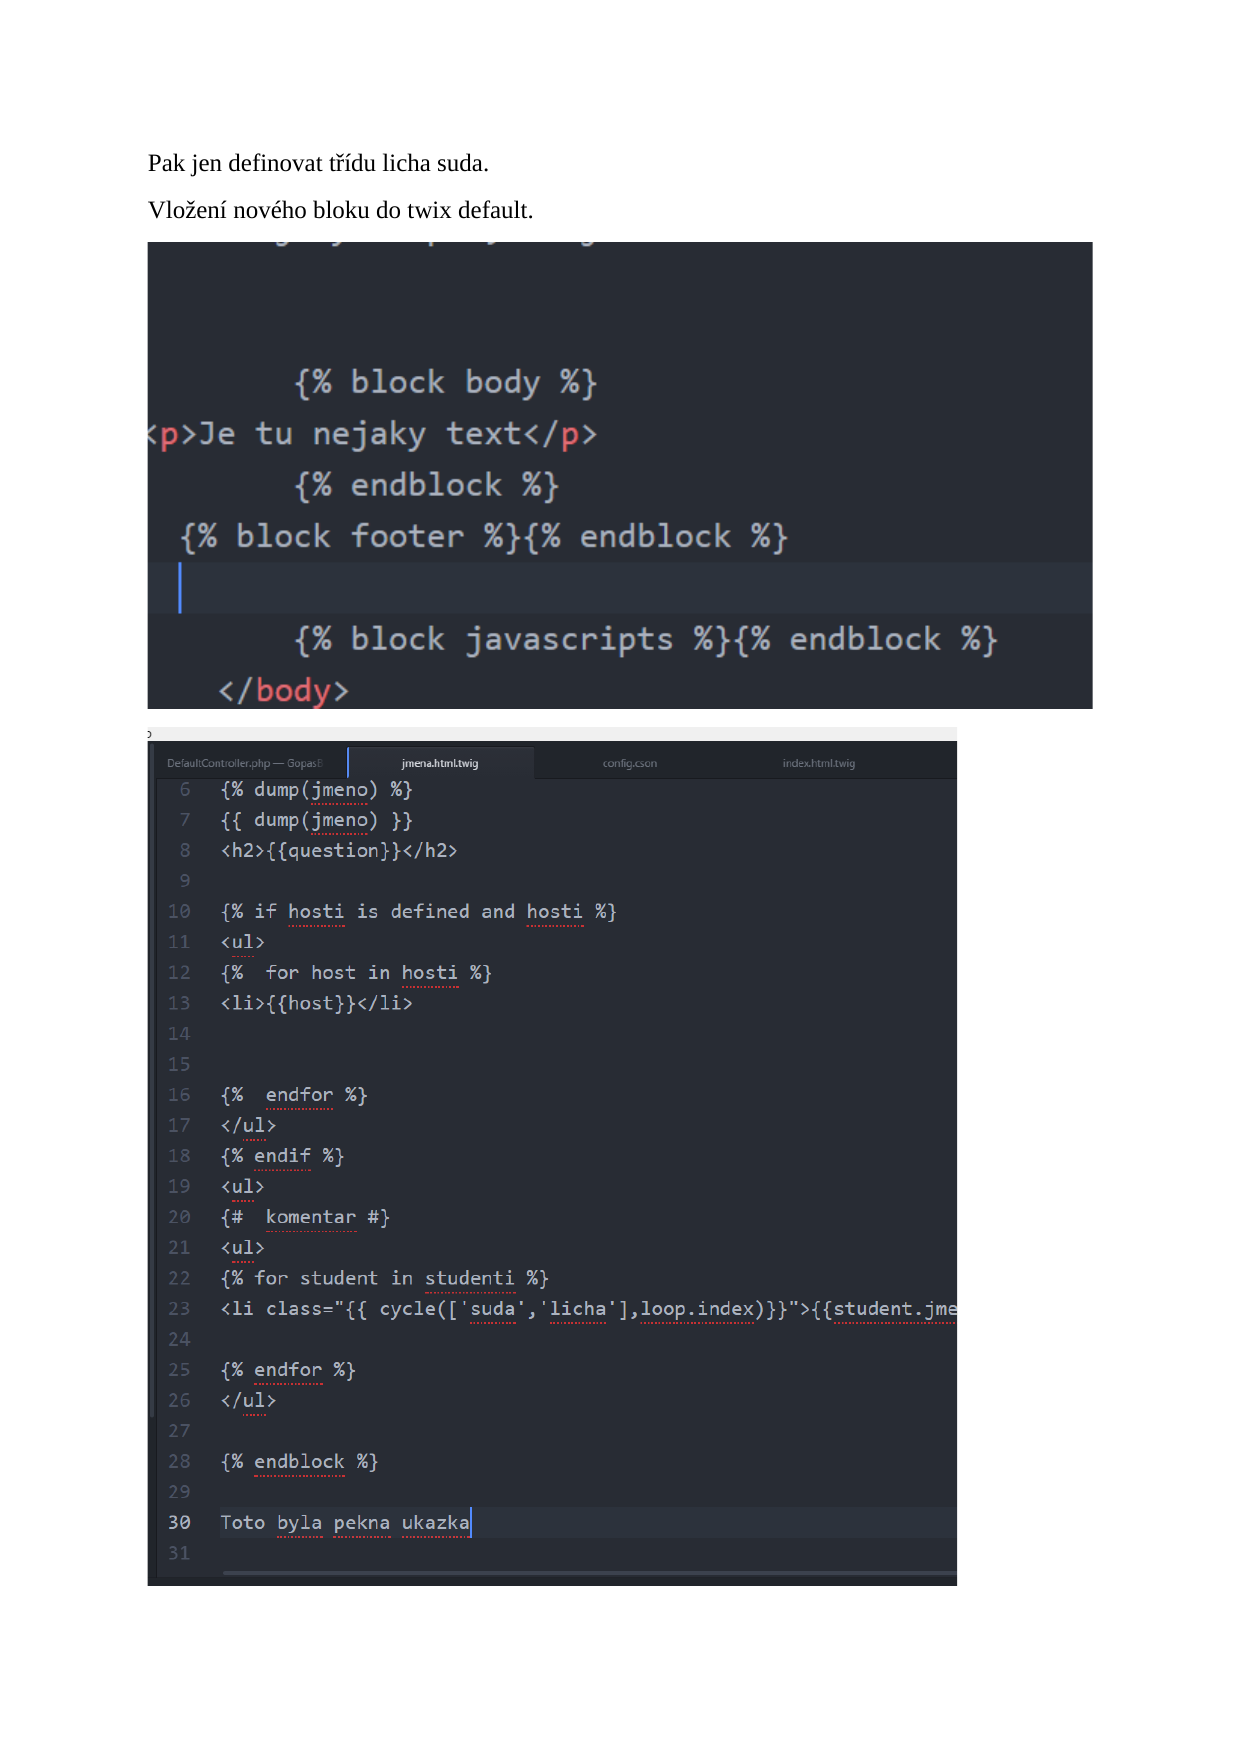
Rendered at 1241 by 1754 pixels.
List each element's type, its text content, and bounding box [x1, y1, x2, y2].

text Pak jen definovat třídu licha suda. [148, 148, 1093, 176]
picture [147, 727, 958, 1586]
text Vložení nového bloku do twix default. [148, 195, 1093, 224]
picture [147, 242, 1093, 709]
